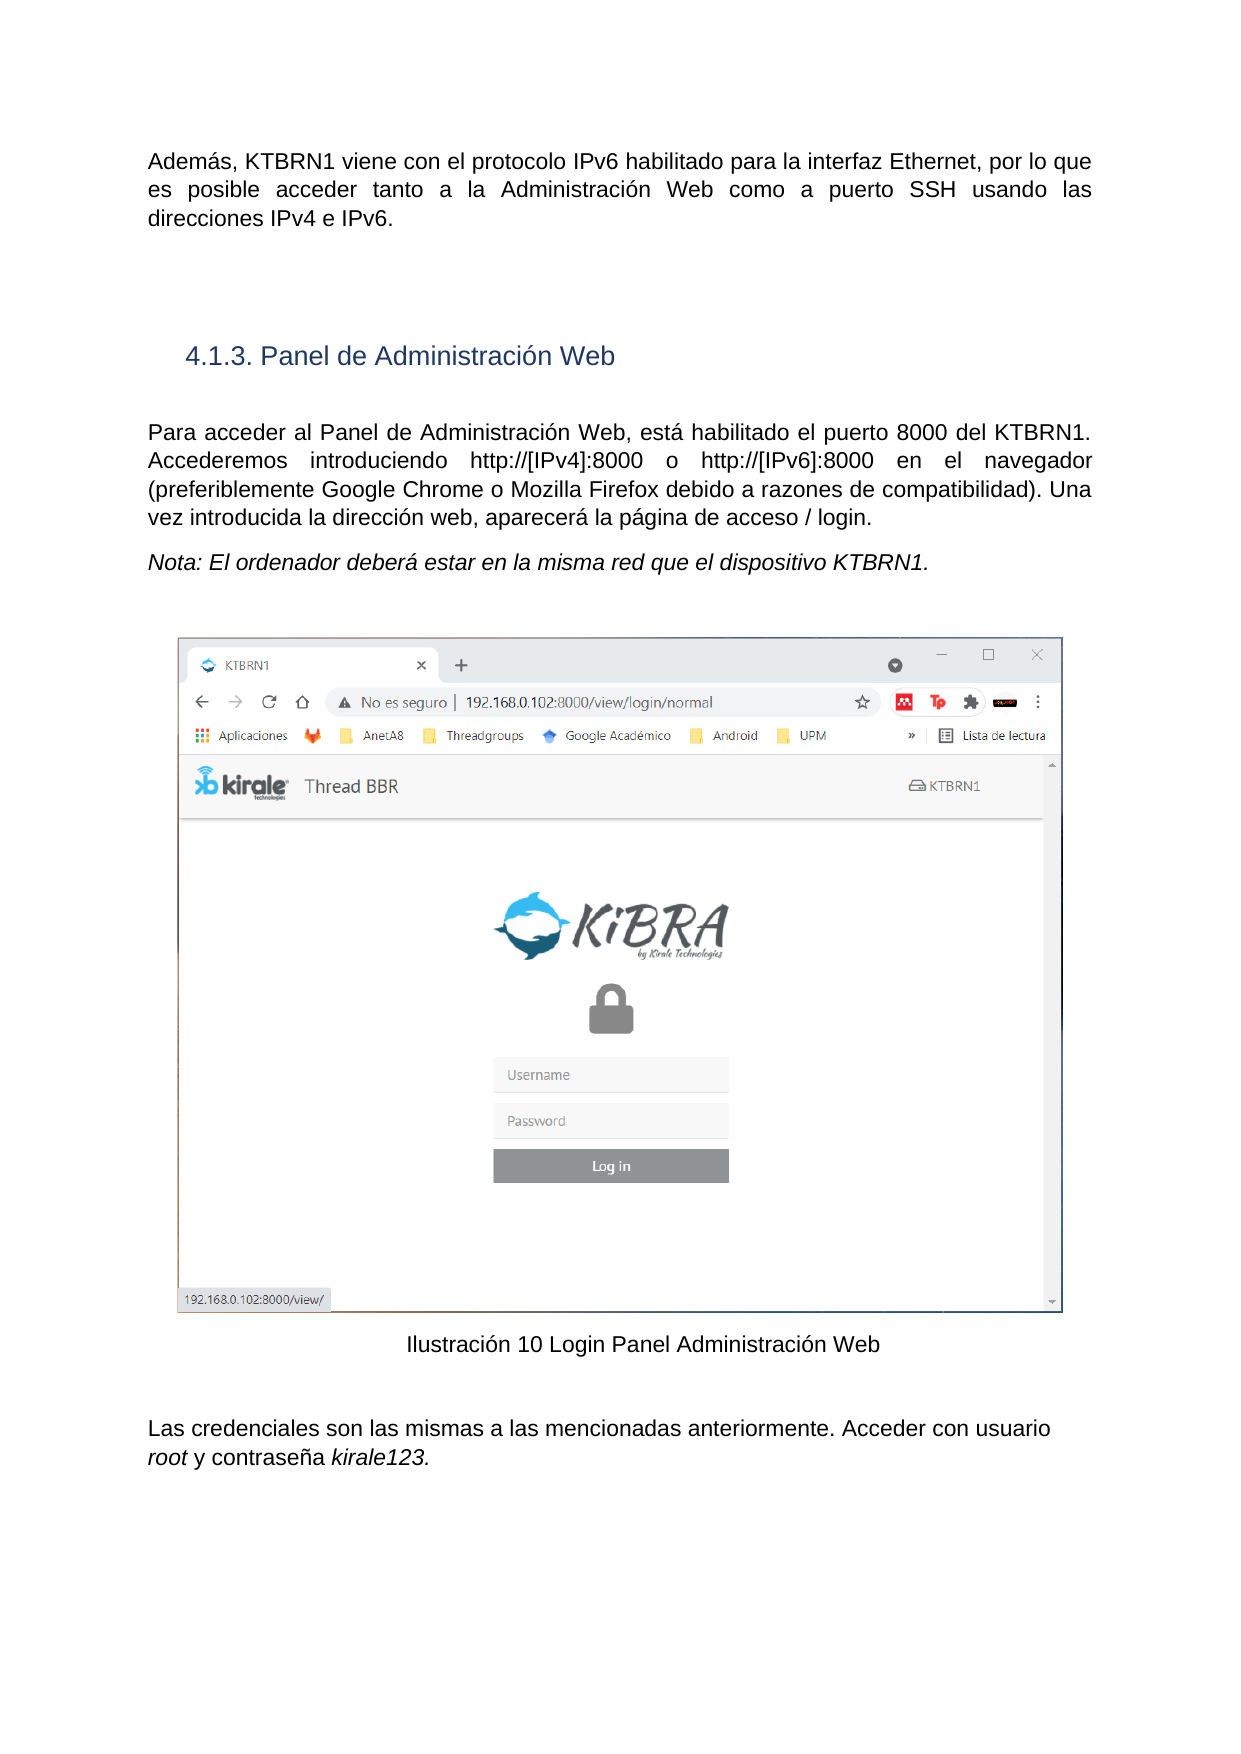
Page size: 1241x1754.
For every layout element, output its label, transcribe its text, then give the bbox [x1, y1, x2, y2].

picture [177, 637, 1063, 1313]
text Las credenciales son las mismas a las mencionadas anteriormente. Acceder con usuario root y contraseña kirale123. [148, 1415, 1092, 1470]
text Nota: El ordenador deberá estar en la misma red que el dispositivo KTBRN1. [148, 549, 1092, 576]
subtitle Panel de Administración Web [185, 340, 1092, 371]
text Para acceder al Panel de Administración Web, está habilitado el puerto 8000 del KTBRN1. Accederemos introduciendo http://[IPv4]:8000 o http://[IPv6]:8000 en el navegador (preferiblemente Google Chrome o Mozilla Firefox debido a razones de compatibilidad). Una vez introducida la dirección web, aparecerá la página de acceso / login. [148, 419, 1092, 530]
text Además, KTBRN1 viene con el protocolo IPv6 habilitado para la interfaz Ethernet, por lo que es posible acceder tanto a la Administración Web como a puerto SSH usando las direcciones IPv4 e IPv6. [148, 148, 1092, 231]
